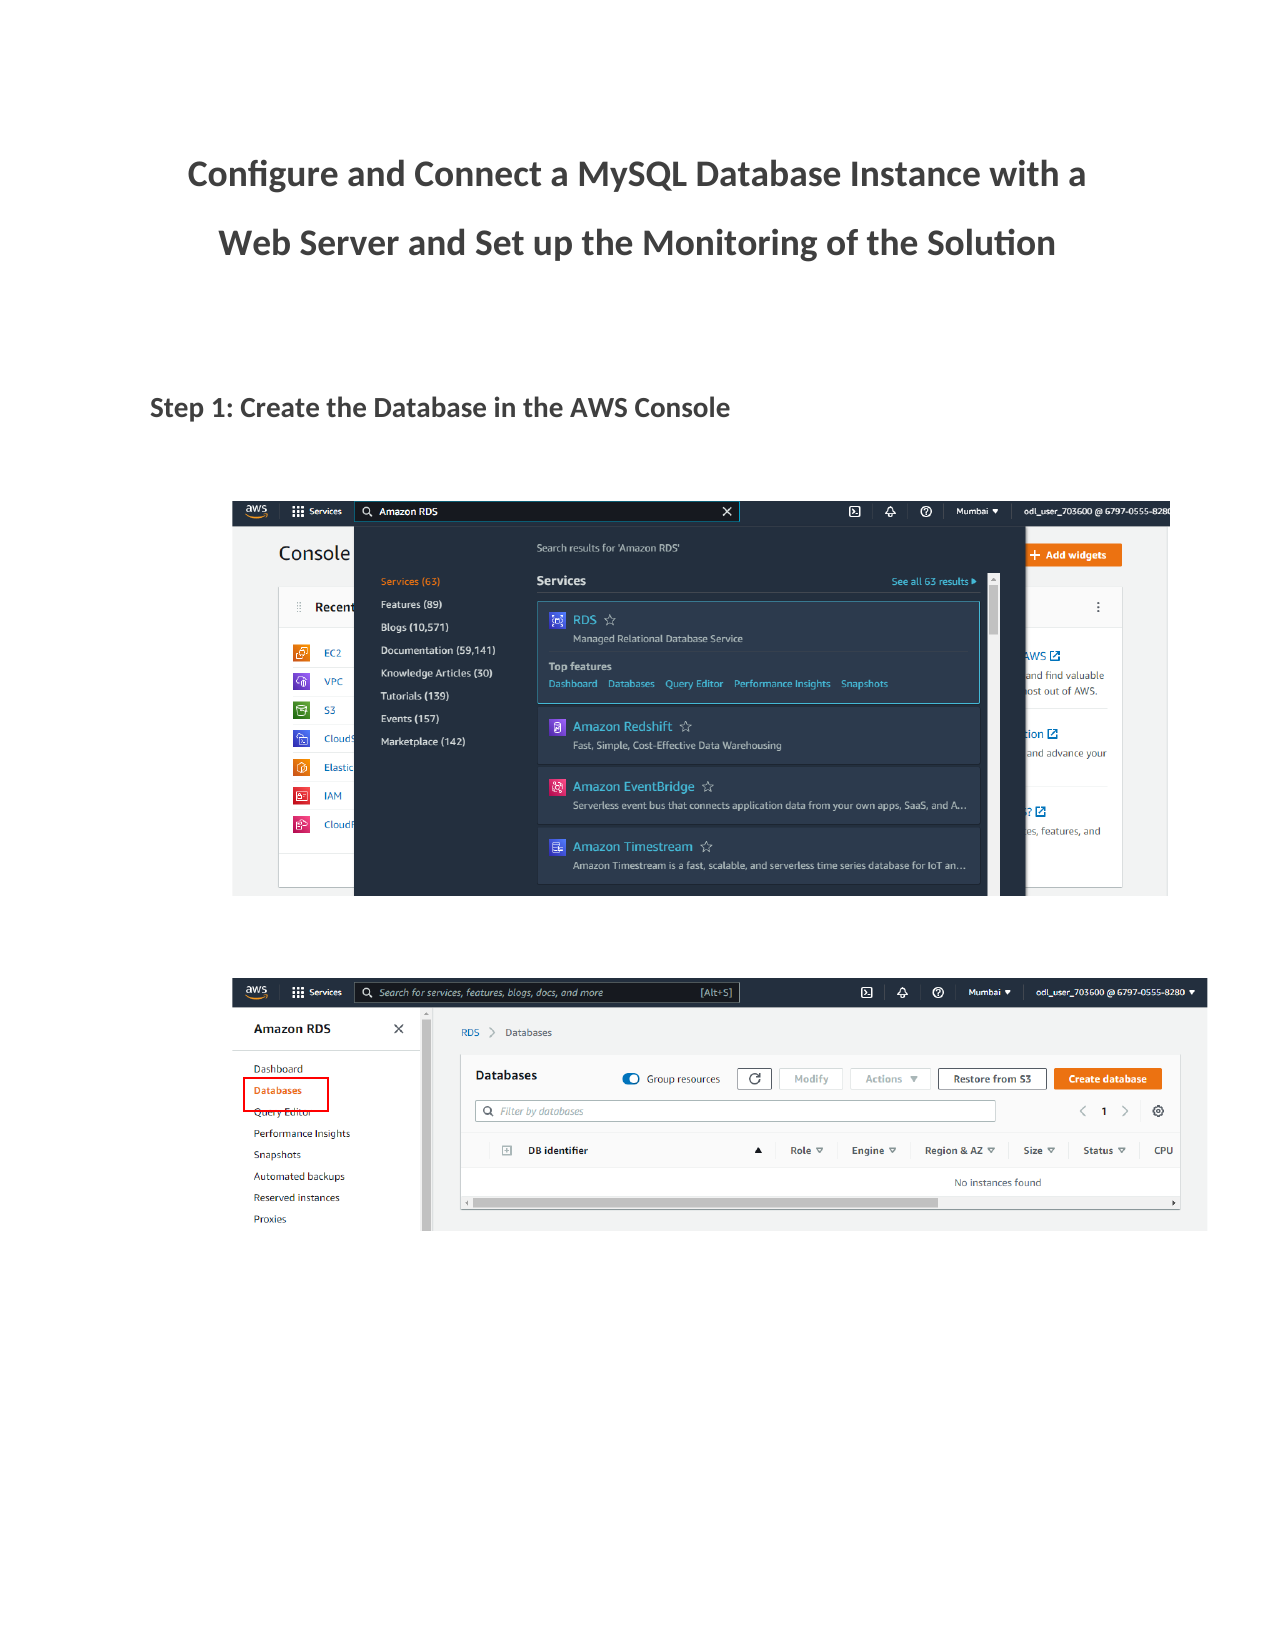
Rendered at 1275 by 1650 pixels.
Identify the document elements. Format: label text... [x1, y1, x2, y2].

picture [232, 501, 1170, 896]
text Step 1: Create the Database in the AWS Console [150, 389, 1125, 425]
text Configure and Connect a MySQL Database Instance with a Web Server and Set up the Monitoring of the Solution [150, 150, 1125, 264]
picture [232, 978, 1208, 1231]
